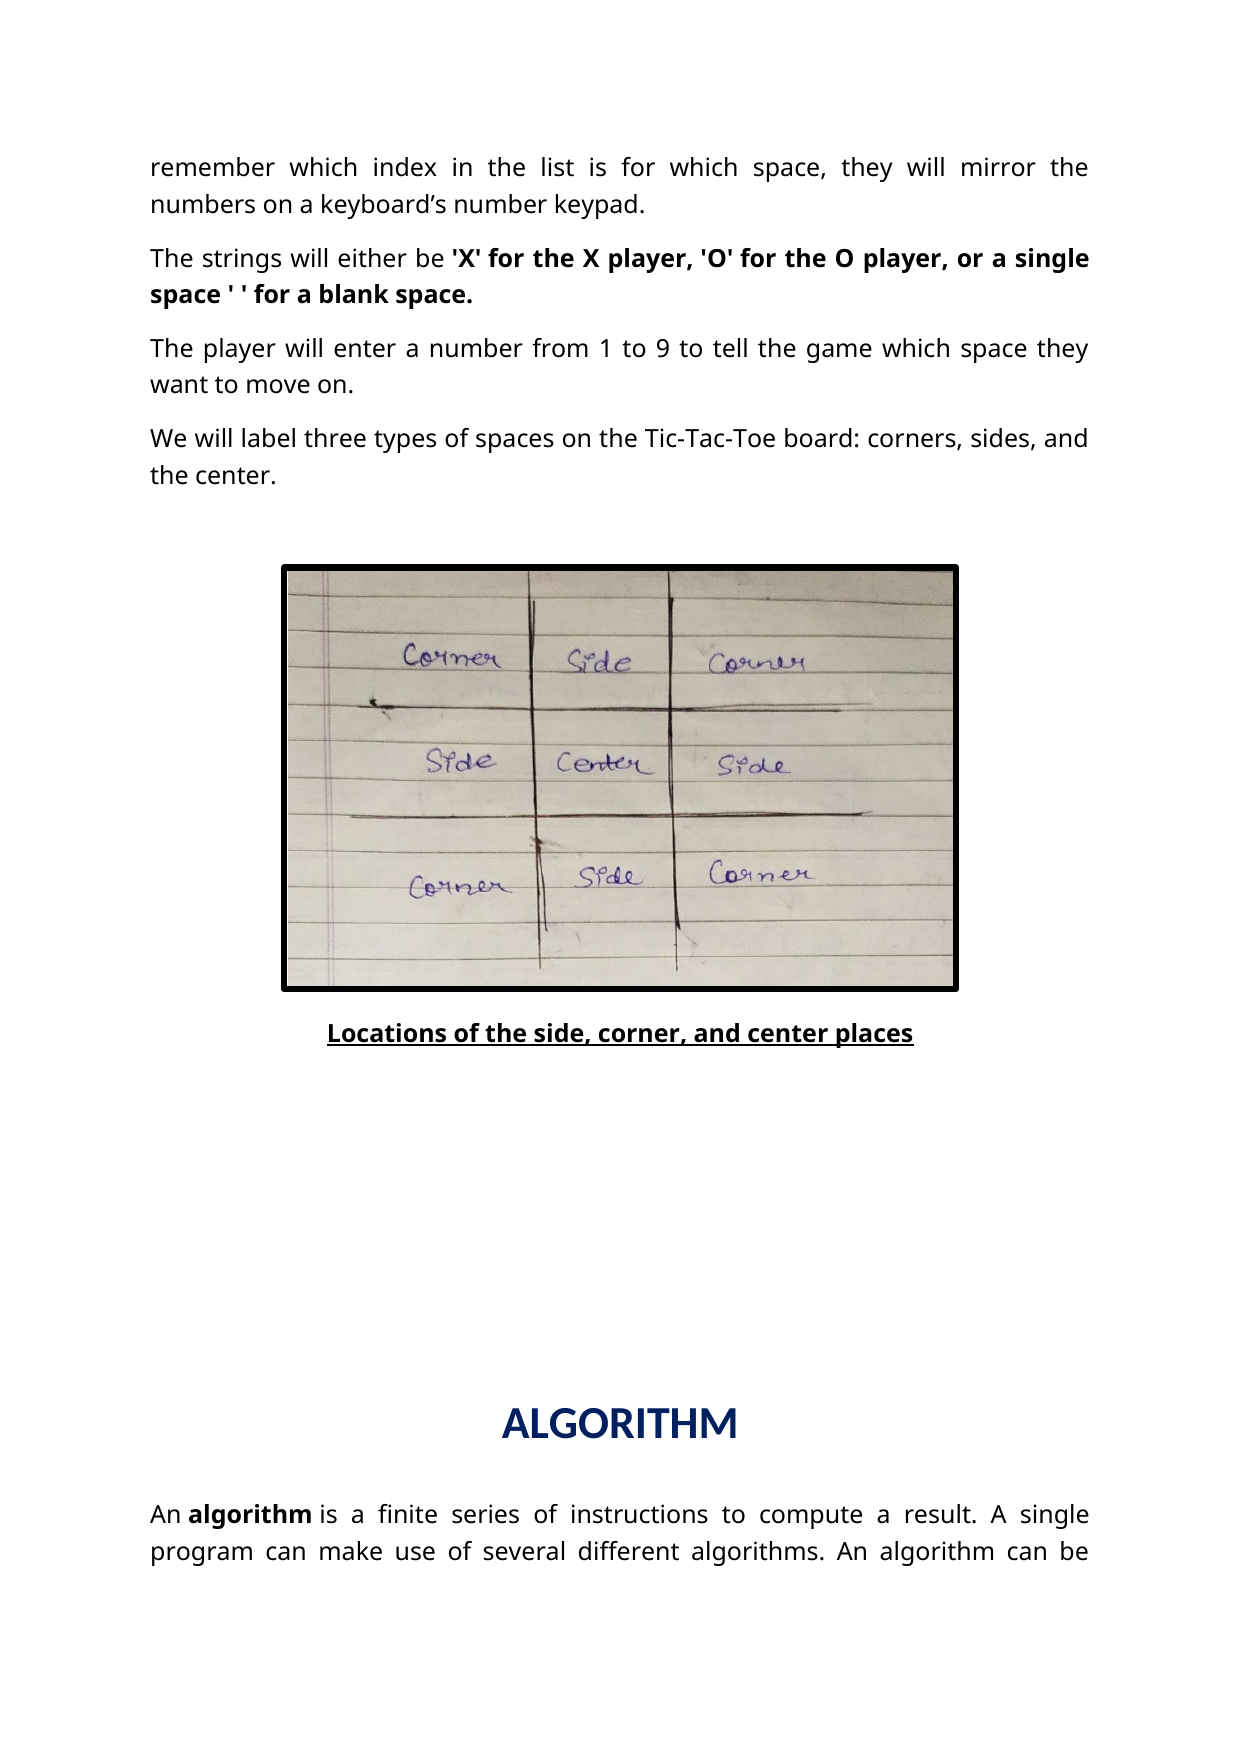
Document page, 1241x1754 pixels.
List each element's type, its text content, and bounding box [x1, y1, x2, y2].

text The strings will either be 'X' for the X player, 'O' for the O player, or a single space ' ' for a blank space. [150, 240, 1090, 311]
text The player will enter a number from 1 to 9 to tell the game which space they want to move on. [150, 330, 1090, 401]
text We will label three types of spaces on the Tic-Tac-Toe board: corners, sides, and the center. [150, 421, 1090, 491]
picture [288, 571, 953, 986]
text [150, 150, 1090, 221]
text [150, 1497, 1090, 1568]
text Locations of the side, corner, and center places [150, 1015, 1090, 1049]
text ALGORITHM [150, 1394, 1090, 1450]
